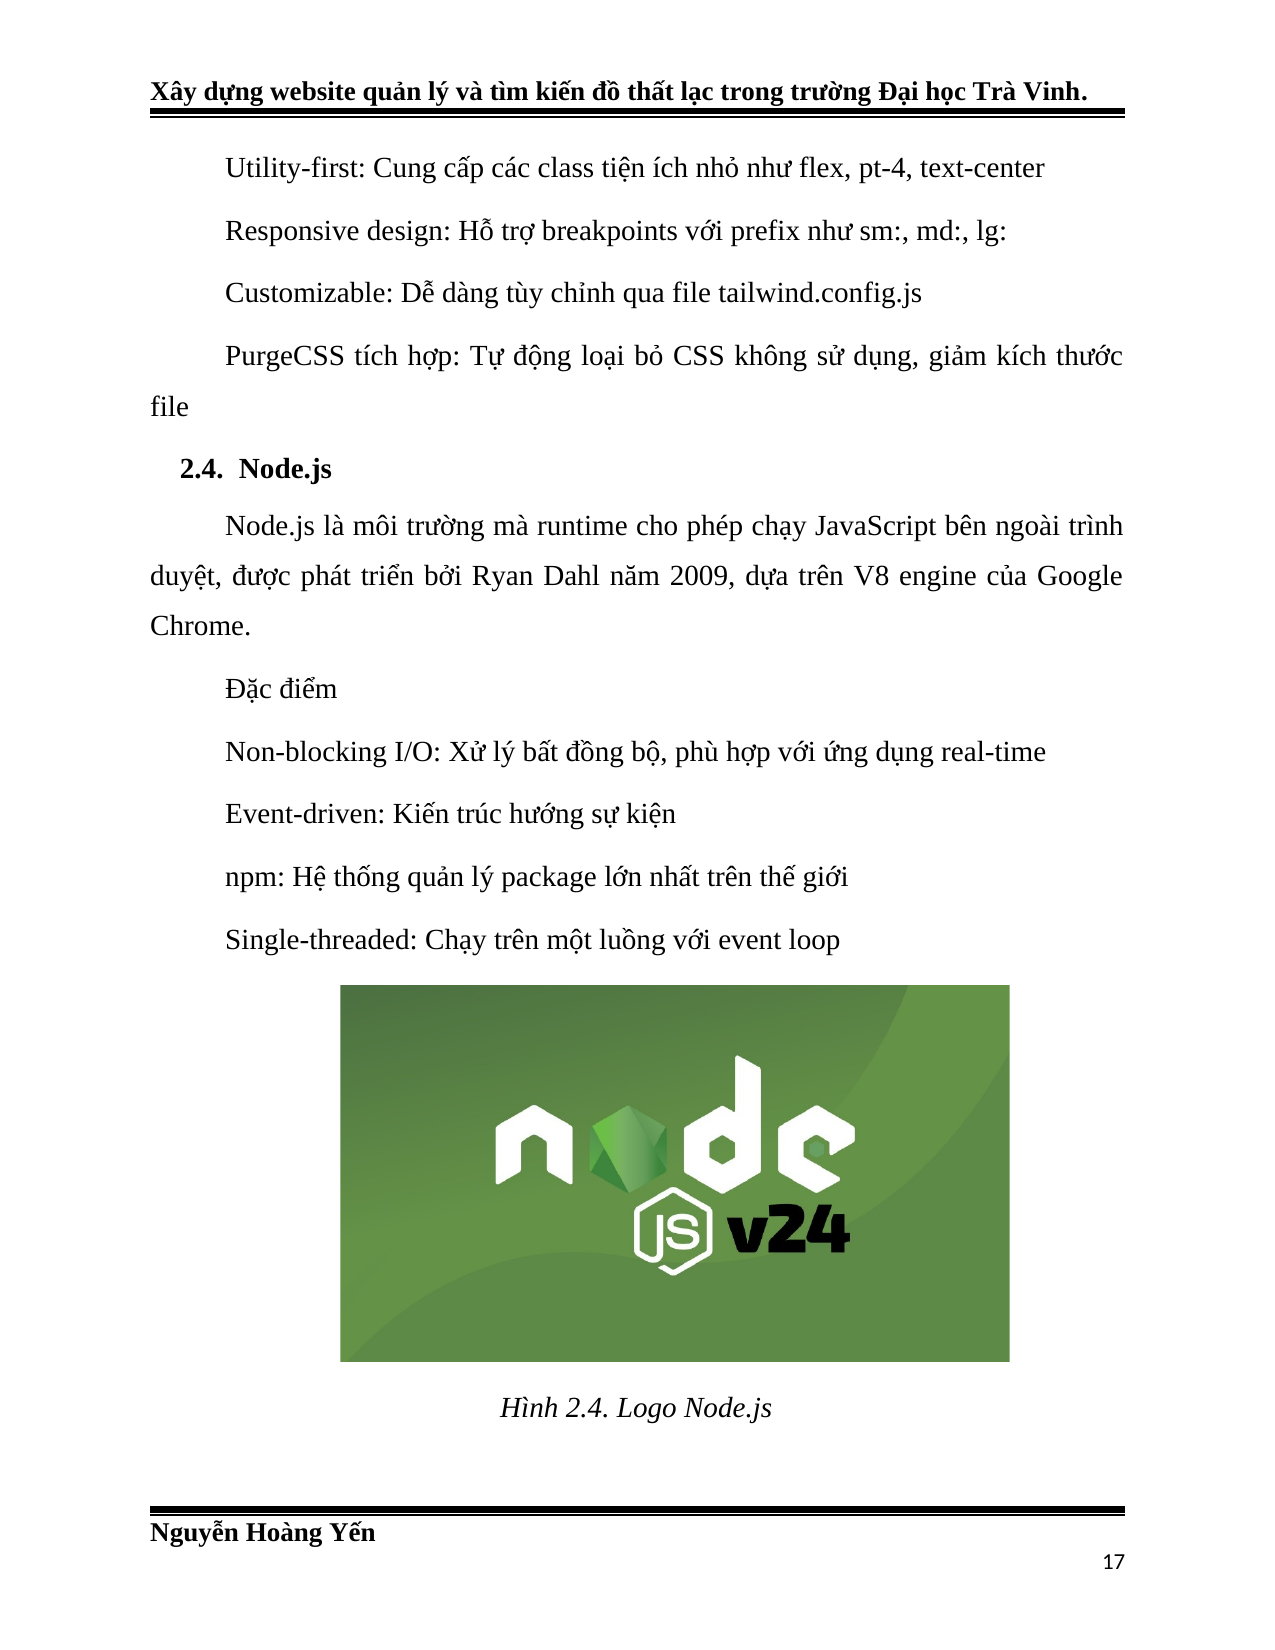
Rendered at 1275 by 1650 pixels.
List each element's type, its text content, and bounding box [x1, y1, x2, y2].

text Node.js là môi trường mà runtime cho phép chạy JavaScript bên ngoài trình duyệt, được phát triển bởi Ryan Dahl năm 2009, dựa trên V8 engine của Google Chrome. [150, 508, 1125, 642]
picture [340, 985, 1010, 1362]
text Customizable: Dễ dàng tùy chỉnh qua file tailwind.config.js [150, 276, 1125, 309]
text Hình 2.4. Logo Node.js [150, 1391, 1125, 1424]
text Đặc điểm [150, 671, 1125, 704]
text Non-blocking I/O: Xử lý bất đồng bộ, phù hợp với ứng dụng real-time [150, 734, 1125, 767]
text Node.js [179, 452, 1125, 485]
text Utility-first: Cung cấp các class tiện ích nhỏ như flex, pt-4, text-center [150, 150, 1125, 183]
text Event-driven: Kiến trúc hướng sự kiện [150, 797, 1125, 830]
text PurgeCSS tích hợp: Tự động loại bỏ CSS không sử dụng, giảm kích thước file [150, 338, 1125, 422]
text Single-threaded: Chạy trên một luồng với event loop [150, 922, 1125, 956]
text npm: Hệ thống quản lý package lớn nhất trên thế giới [150, 859, 1125, 893]
text Responsive design: Hỗ trợ breakpoints với prefix như sm:, md:, lg: [150, 213, 1125, 246]
